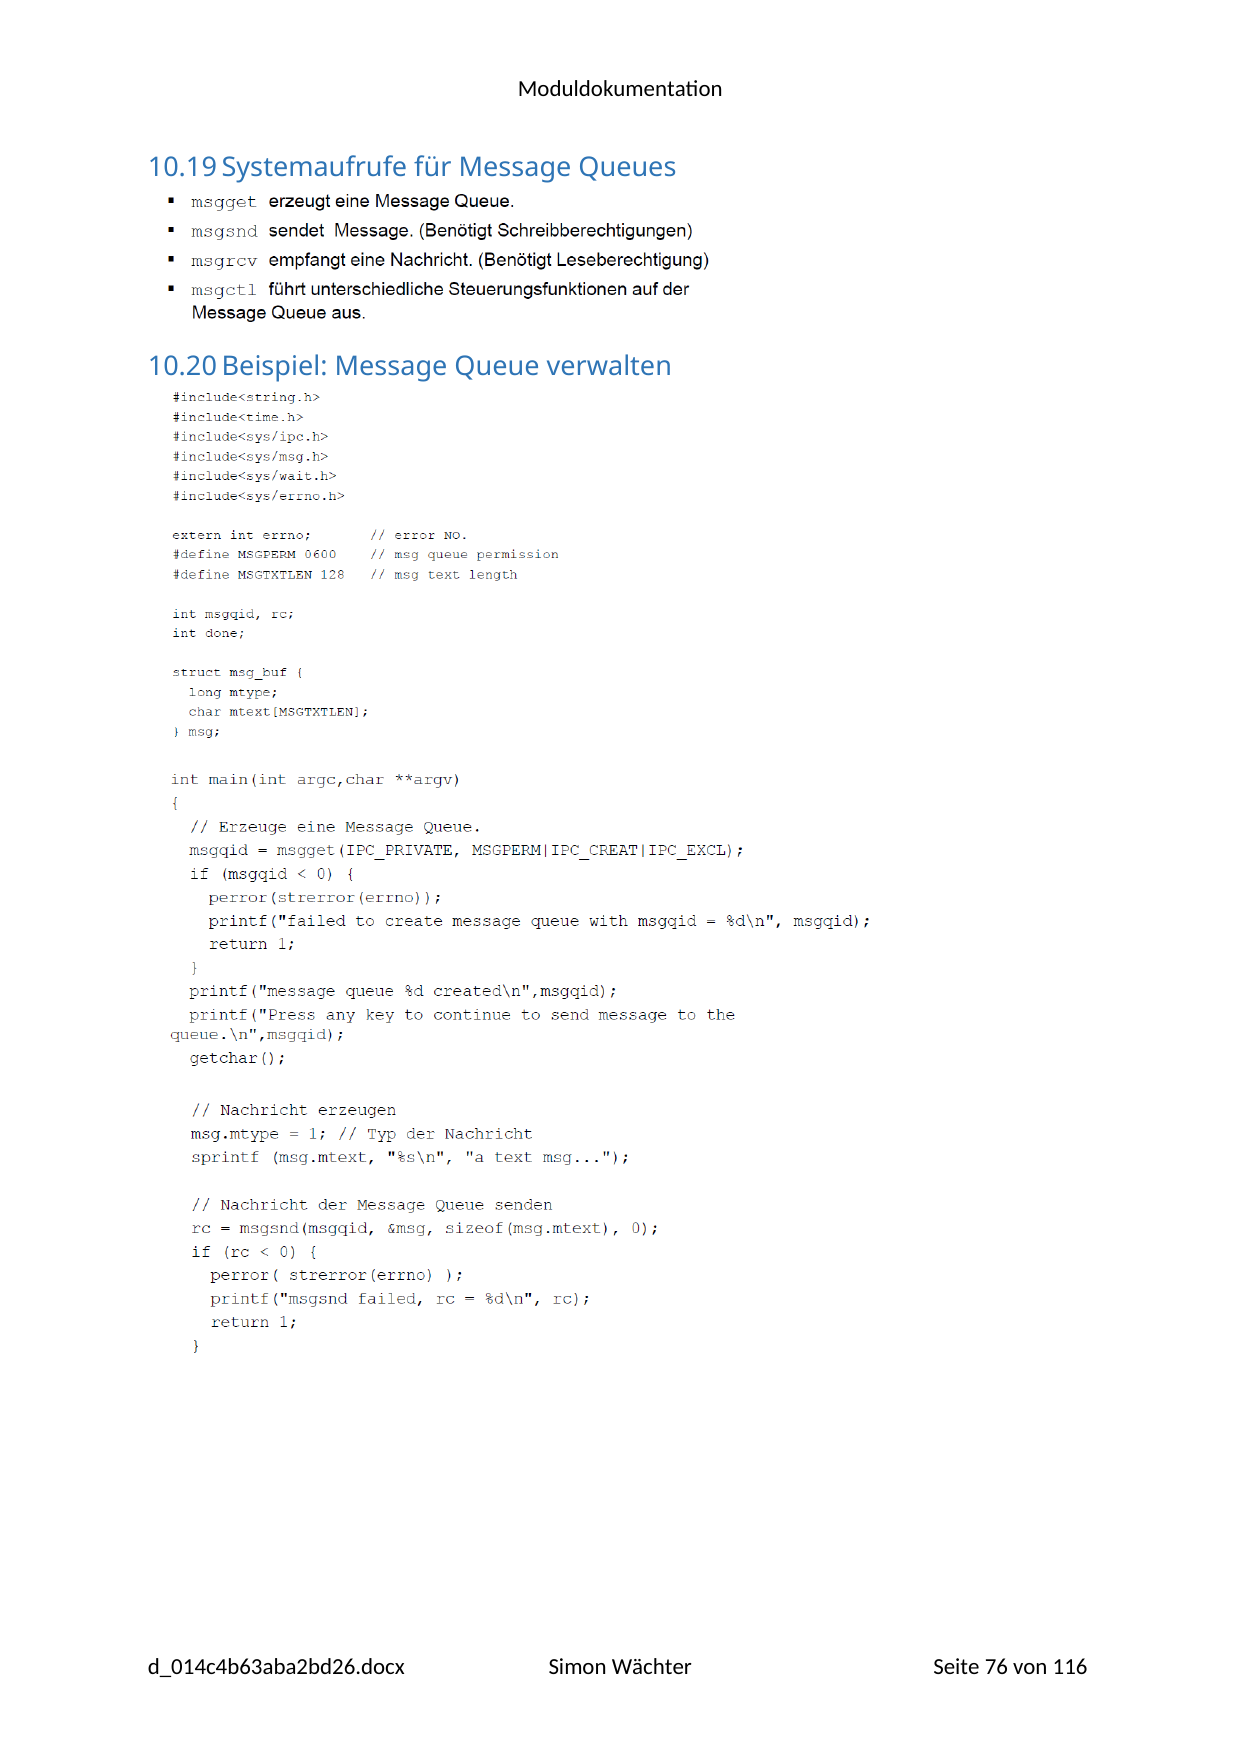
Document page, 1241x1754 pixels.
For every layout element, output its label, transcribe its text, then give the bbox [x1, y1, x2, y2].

subtitle Beispiel: Message Queue verwalten [148, 347, 1093, 383]
picture [147, 1098, 932, 1361]
picture [147, 187, 765, 328]
picture [147, 768, 931, 1080]
subtitle Systemaufrufe für Message Queues [148, 148, 1093, 184]
picture [147, 386, 911, 750]
